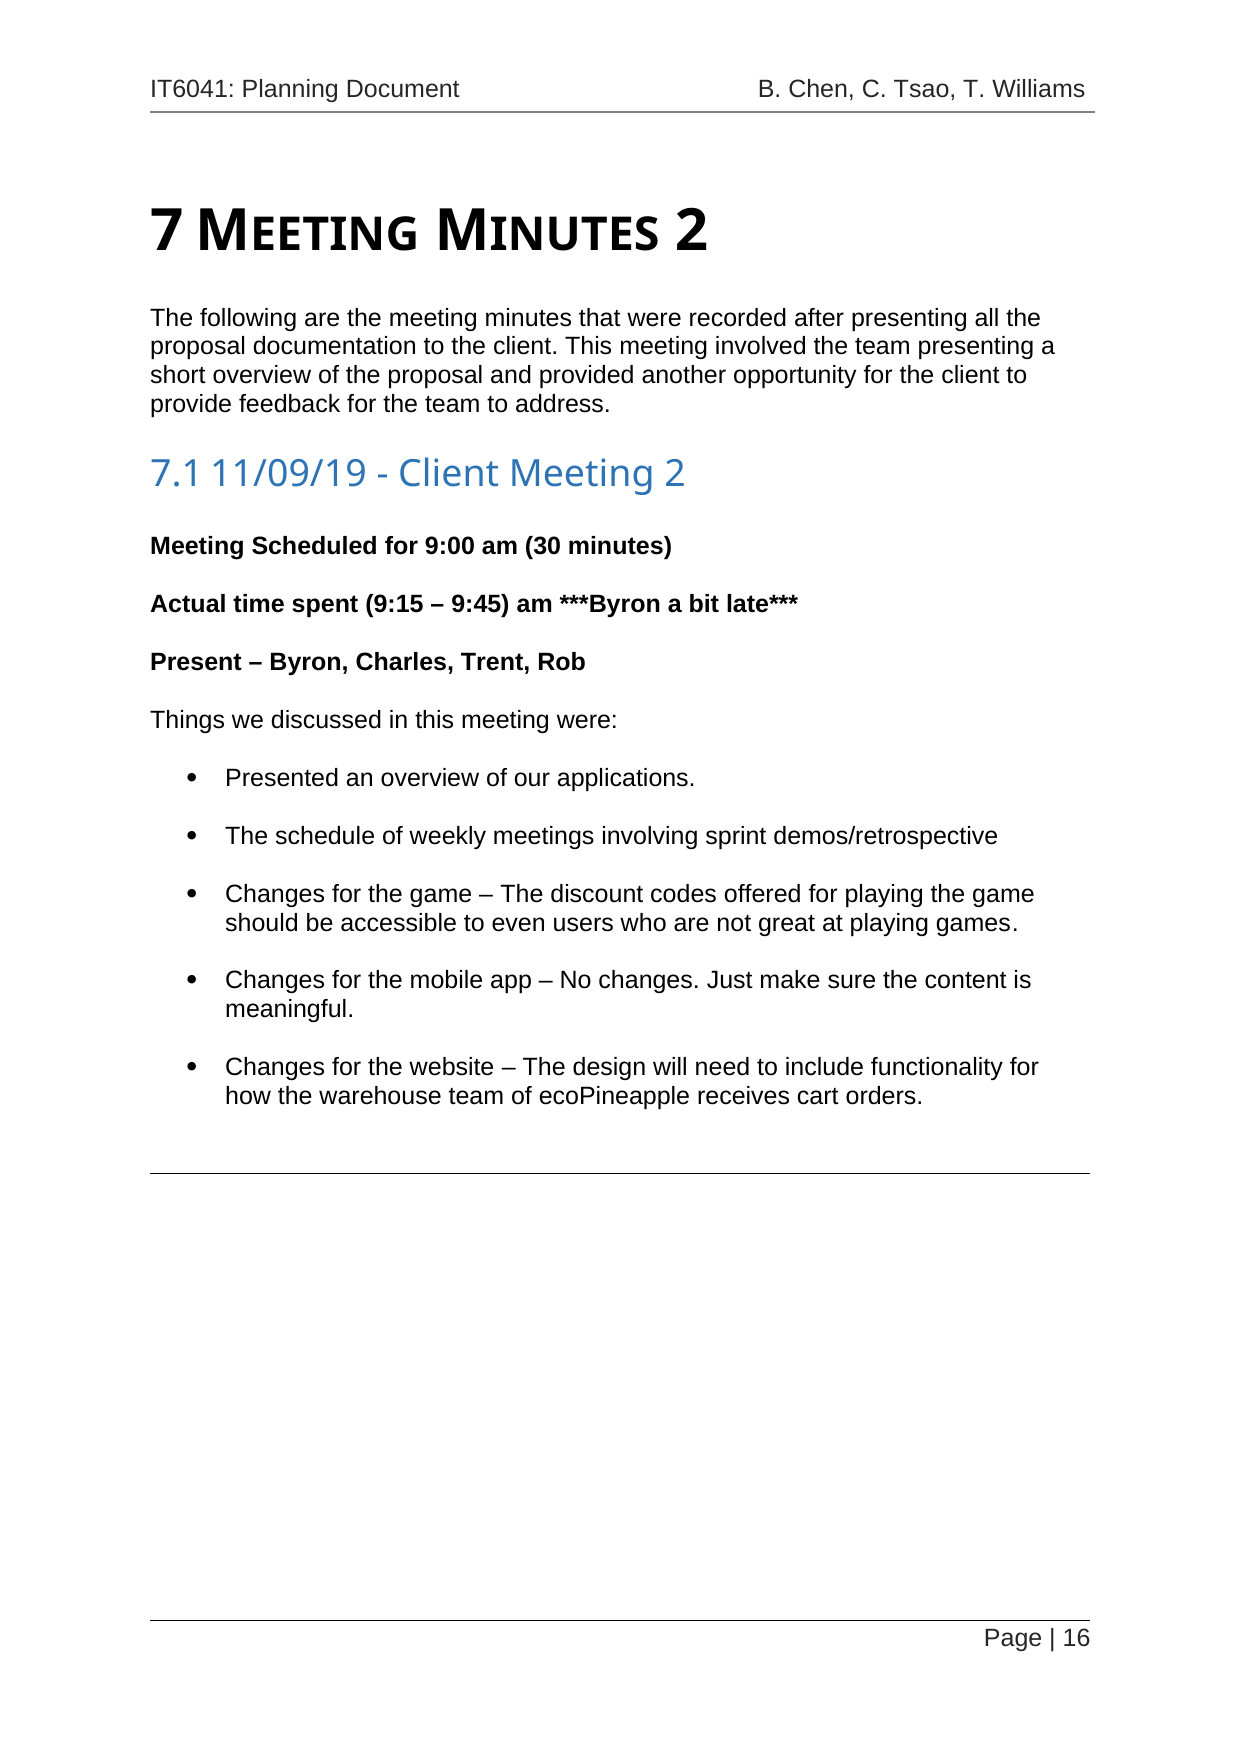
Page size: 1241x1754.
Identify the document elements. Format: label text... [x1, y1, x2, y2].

subtitle Meeting Minutes 2 [150, 187, 1090, 267]
text Meeting Scheduled for 9:00 am (30 minutes) [150, 531, 1090, 560]
list Changes for the game – The discount codes offered for playing the game should be accessible to even users who are not great at playing games. [187, 879, 1090, 936]
list Changes for the website – The design will need to include functionality for how the warehouse team of ecoPineapple receives cart orders. [187, 1052, 1090, 1110]
list Presented an overview of our applications. [187, 763, 1090, 791]
text Actual time spent (9:15 – 9:45) am ***Byron a bit late*** [150, 589, 1090, 618]
subtitle 11/09/19 - Client Meeting 2 [150, 447, 1090, 498]
list The schedule of weekly meetings involving sprint demos/retrospective [187, 821, 1090, 849]
text Present – Byron, Charles, Trent, Rob [150, 647, 1090, 676]
list Changes for the mobile app – No changes. Just make sure the content is meaningful. [187, 965, 1090, 1023]
text The following are the meeting minutes that were recorded after presenting all the proposal documentation to the client. This meeting involved the team presenting a short overview of the proposal and provided another opportunity for the client to provide feedback for the team to address. [150, 302, 1090, 417]
text Things we discussed in this meeting were: [150, 705, 1090, 733]
